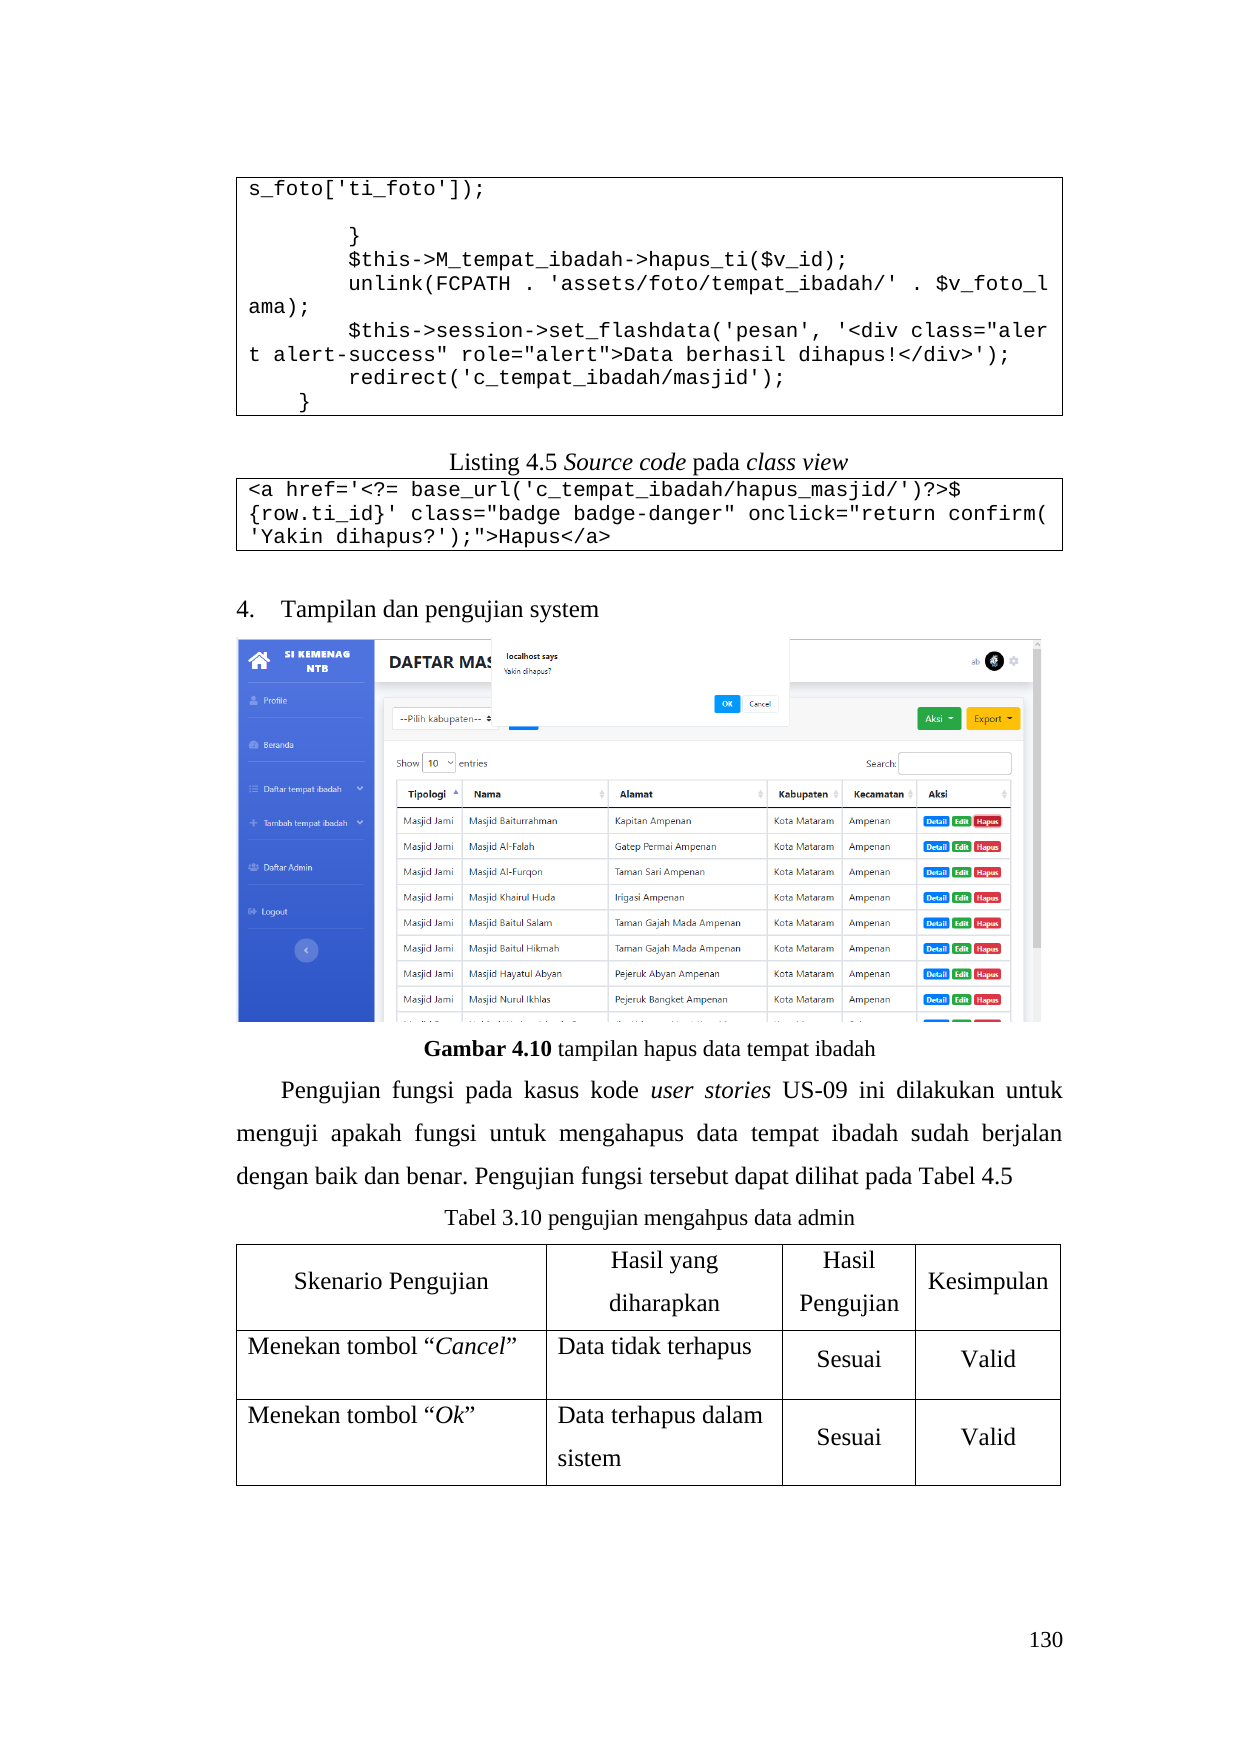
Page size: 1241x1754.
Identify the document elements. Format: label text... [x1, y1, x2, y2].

table_cell Data terhapus dalam sistem [547, 1400, 782, 1485]
text Gambar 4.10 tampilan hapus data tempat ibadah [236, 1035, 1063, 1062]
table_header Kesimpulan [916, 1245, 1060, 1330]
table_header Hasil Pengujian [783, 1245, 915, 1330]
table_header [237, 178, 1062, 415]
table_cell Menekan tombol “Ok” [237, 1400, 546, 1485]
table_cell Valid [916, 1331, 1060, 1399]
table_header Skenario Pengujian [237, 1245, 546, 1330]
table_header Hasil yang diharapkan [547, 1245, 782, 1330]
table_cell Valid [916, 1400, 1060, 1485]
list Tabel 3.10 pengujian mengahpus data admin [236, 1204, 1063, 1231]
text Pengujian fungsi pada kasus kode user stories US-09 ini dilakukan untuk menguji apakah fungsi untuk mengahapus data tempat ibadah sudah berjalan dengan baik dan benar. Pengujian fungsi tersebut dapat dilihat pada Tabel 4.5 [236, 1075, 1063, 1190]
table_header <a href='<?= base_url('c_tempat_ibadah/hapus_masjid/')?>${row.ti_id}' class="badge badge-danger" onclick="return confirm('Yakin dihapus?');">Hapus</a> [237, 479, 1062, 550]
picture [236, 637, 1042, 1022]
table_cell Sesuai [783, 1400, 915, 1485]
table_cell Menekan tombol “Cancel” [237, 1331, 546, 1399]
list Tampilan dan pengujian system [236, 594, 1063, 623]
list Listing 4.5 Source code pada class view [236, 447, 1063, 476]
table_cell Sesuai [783, 1331, 915, 1399]
table_cell Data tidak terhapus [547, 1331, 782, 1399]
